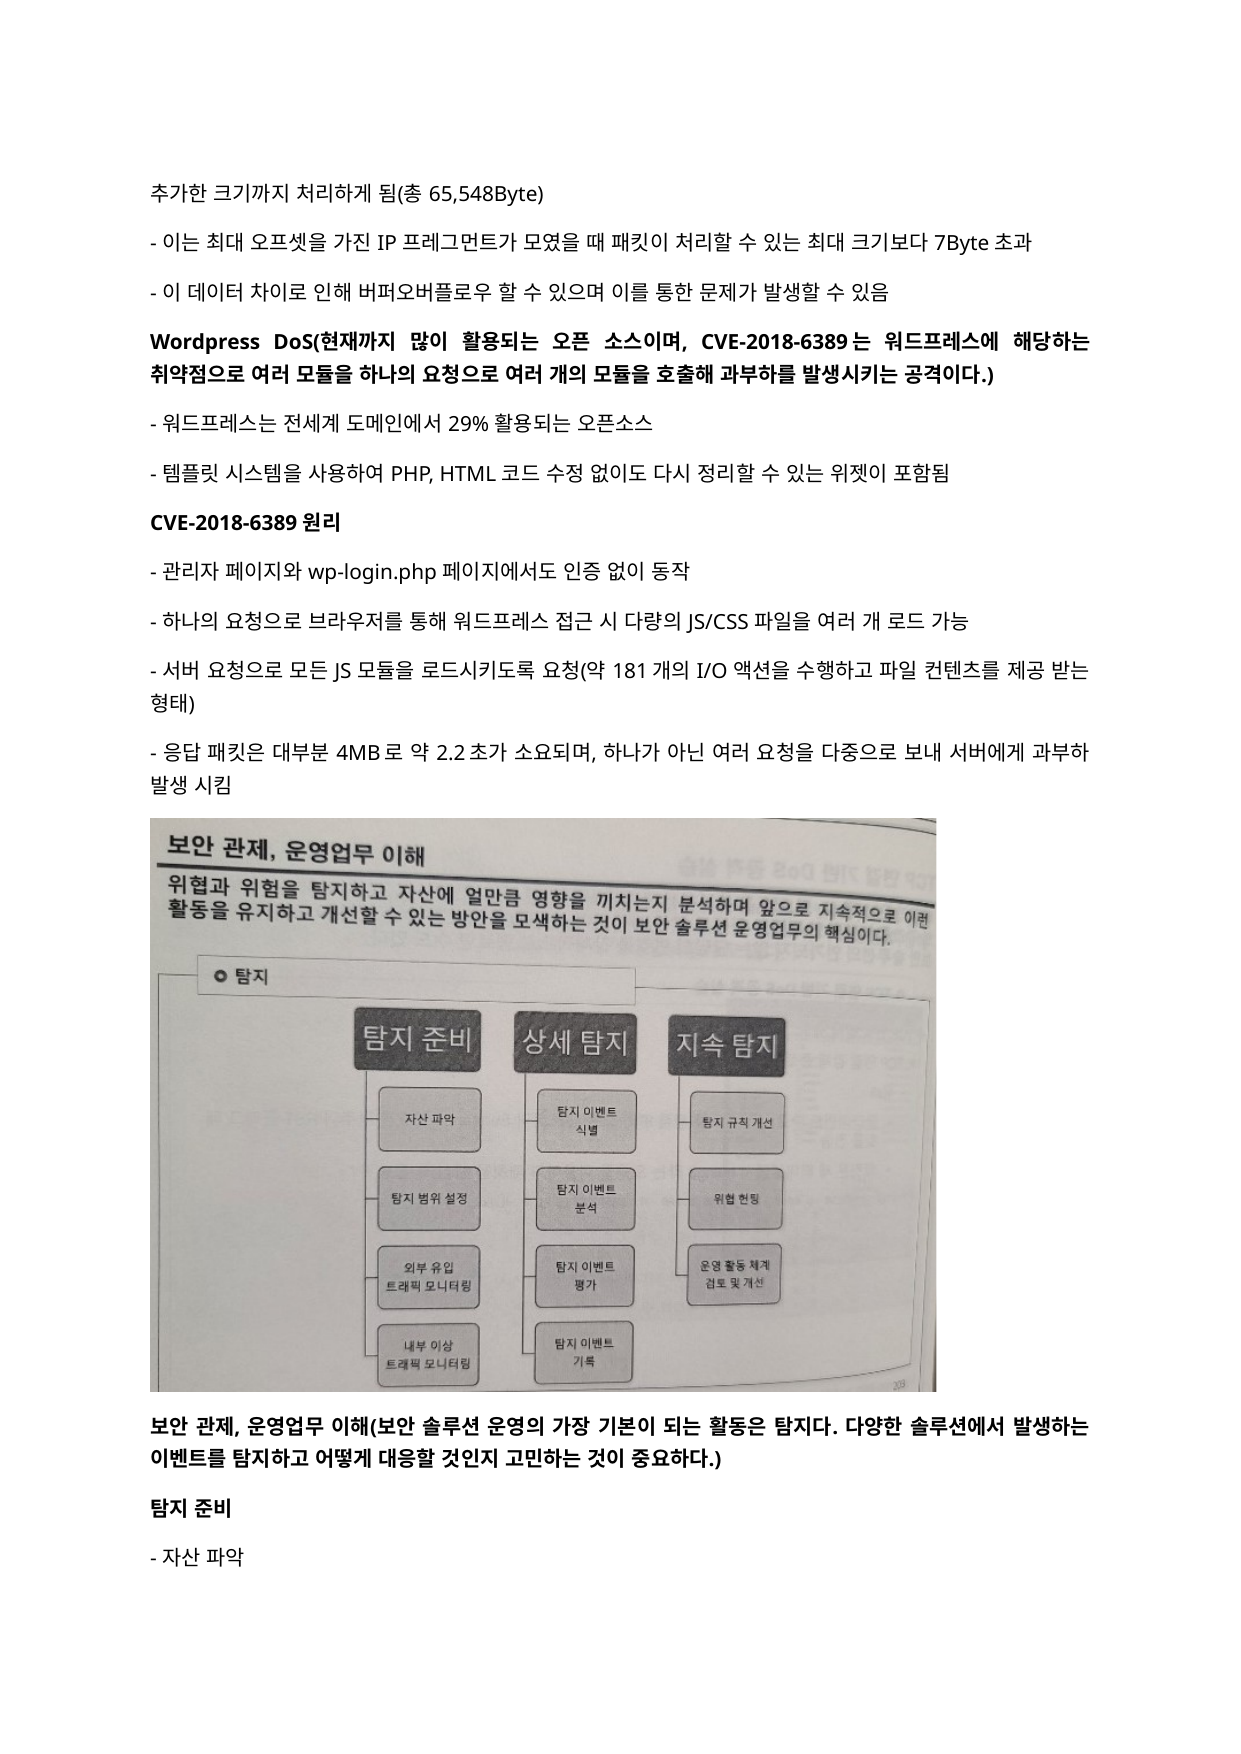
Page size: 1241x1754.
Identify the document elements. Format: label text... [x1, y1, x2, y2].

text CVE-2018-6389 원리 [150, 506, 1090, 536]
text 보안 관제, 운영업무 이해(보안 솔루션 운영의 가장 기본이 되는 활동은 탐지다. 다양한 솔루션에서 발생하는 이벤트를 탐지하고 어떻게 대응할 것인지 고민하는 것이 중요하다.) [150, 1410, 1090, 1473]
text 탐지 준비 [150, 1492, 1090, 1522]
text - 자산 파악 [150, 1541, 1090, 1572]
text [150, 177, 1090, 207]
text - 이 데이터 차이로 인해 버퍼오버플로우 할 수 있으며 이를 통한 문제가 발생할 수 있음 [150, 276, 1090, 306]
text - 템플릿 시스템을 사용하여 PHP, HTML 코드 수정 없이도 다시 정리할 수 있는 위젯이 포함됨 [150, 457, 1090, 487]
text - 응답 패킷은 대부분 4MB로 약 2.2초가 소요되며, 하나가 아닌 여러 요청을 다중으로 보내 서버에게 과부하 발생 시킴 [150, 736, 1090, 799]
text - 서버 요청으로 모든 JS 모듈을 로드시키도록 요청(약 181개의 I/O 액션을 수행하고 파일 컨텐츠를 제공 받는 형태) [150, 654, 1090, 717]
text Wordpress DoS(현재까지 많이 활용되는 오픈 소스이며, CVE-2018-6389는 워드프레스에 해당하는 취약점으로 여러 모듈을 하나의 요청으로 여러 개의 모듈을 호출해 과부하를 발생시키는 공격이다.) [150, 325, 1090, 388]
text - 하나의 요청으로 브라우저를 통해 워드프레스 접근 시 다량의 JS/CSS 파일을 여러 개 로드 가능 [150, 605, 1090, 635]
text - 관리자 페이지와 wp-login.php 페이지에서도 인증 없이 동작 [150, 556, 1090, 586]
text - 워드프레스는 전세계 도메인에서 29% 활용되는 오픈소스 [150, 407, 1090, 438]
text - 이는 최대 오프셋을 가진 IP 프레그먼트가 모였을 때 패킷이 처리할 수 있는 최대 크기보다 7Byte 초과 [150, 227, 1090, 257]
picture [150, 818, 937, 1392]
